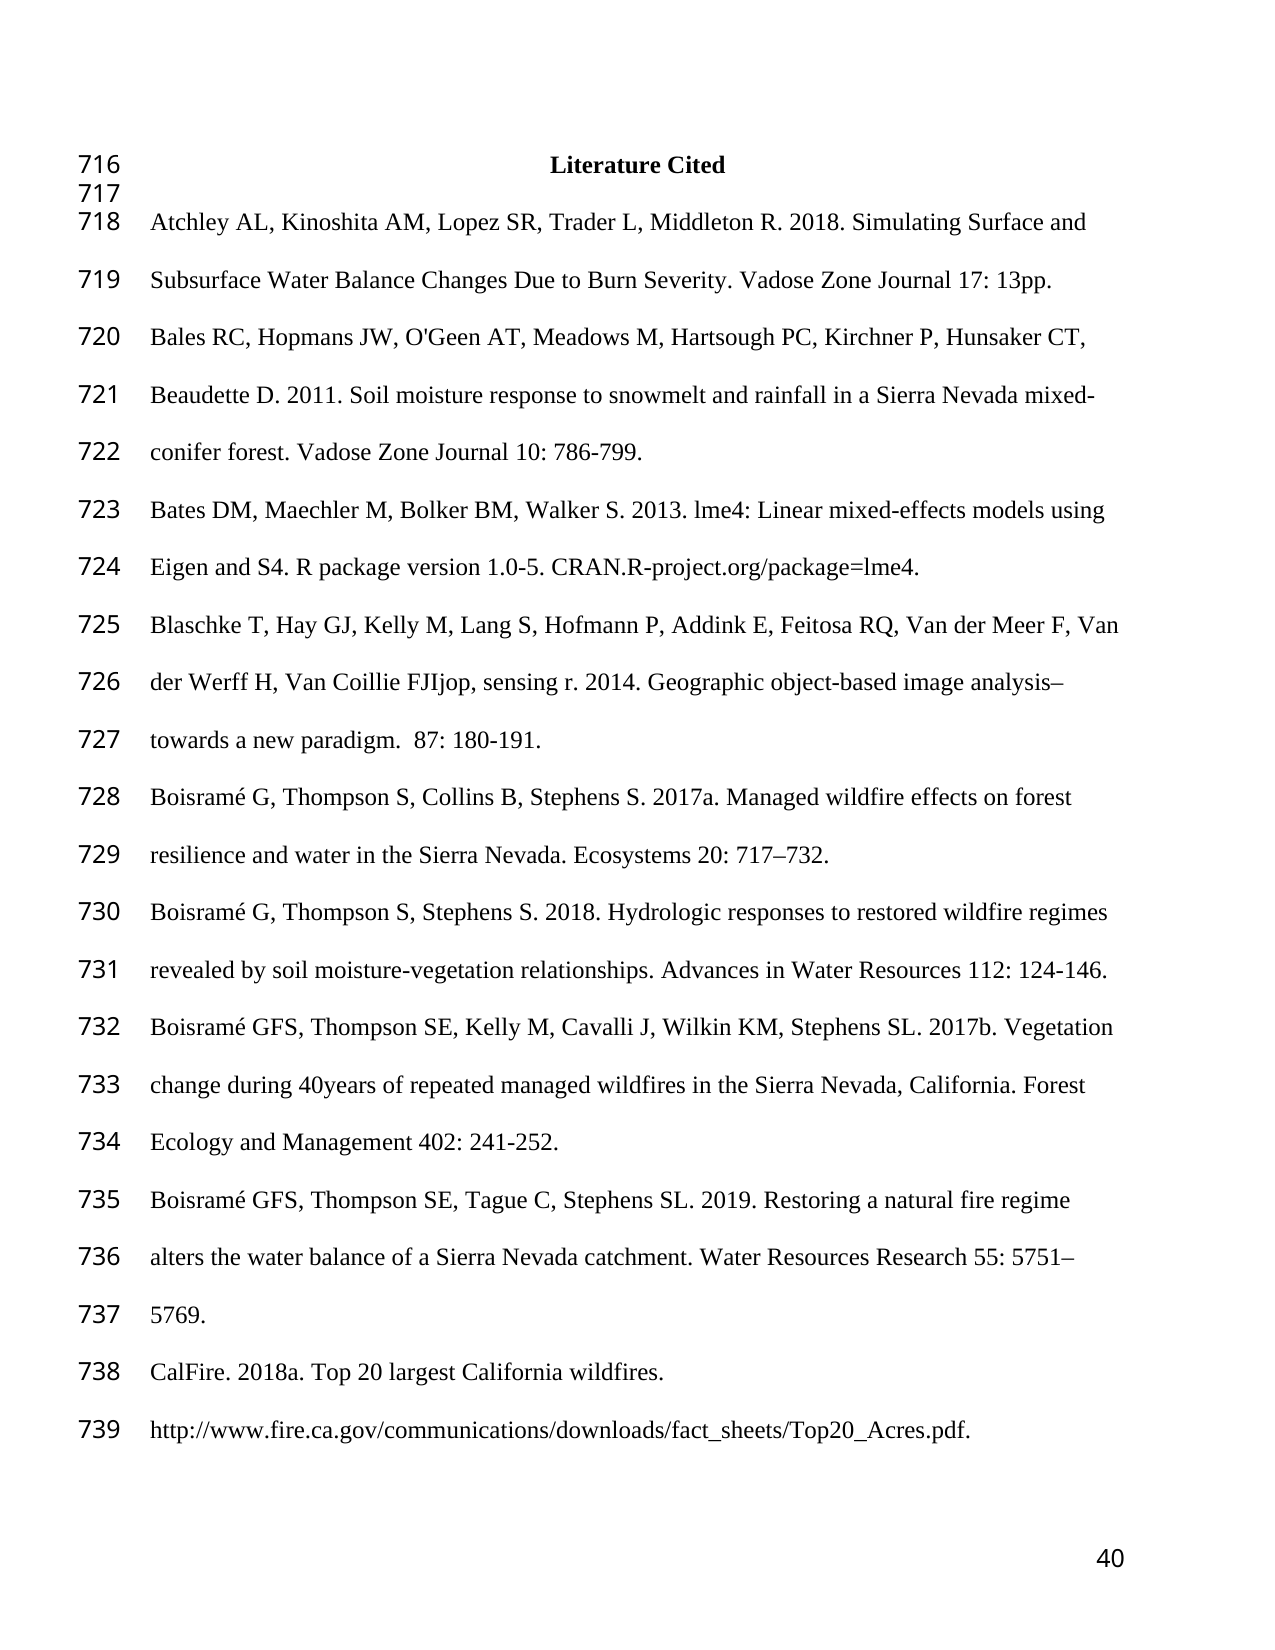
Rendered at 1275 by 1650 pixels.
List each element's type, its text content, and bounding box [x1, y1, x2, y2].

text Boisramé GFS, Thompson SE, Kelly M, Cavalli J, Wilkin KM, Stephens SL. 2017b. Vegetation change during 40years of repeated managed wildfires in the Sierra Nevada, California. Forest Ecology and Management 402: 241-252. [150, 1012, 1125, 1156]
text Boisramé GFS, Thompson SE, Tague C, Stephens SL. 2019. Restoring a natural fire regime alters the water balance of a Sierra Nevada catchment. Water Resources Research 55: 5751– 5769. [150, 1185, 1125, 1329]
text Bales RC, Hopmans JW, O'Geen AT, Meadows M, Hartsough PC, Kirchner P, Hunsaker CT, Beaudette D. 2011. Soil moisture response to snowmelt and rainfall in a Sierra Nevada mixed-conifer forest. Vadose Zone Journal 10: 786-799. [150, 322, 1125, 466]
text Boisramé G, Thompson S, Stephens S. 2018. Hydrologic responses to restored wildfire regimes revealed by soil moisture-vegetation relationships. Advances in Water Resources 112: 124-146. [150, 897, 1125, 984]
title Literature Cited [150, 150, 1125, 179]
text Atchley AL, Kinoshita AM, Lopez SR, Trader L, Middleton R. 2018. Simulating Surface and Subsurface Water Balance Changes Due to Burn Severity. Vadose Zone Journal 17: 13pp. [150, 207, 1125, 294]
text Bates DM, Maechler M, Bolker BM, Walker S. 2013. lme4: Linear mixed-effects models using Eigen and S4. R package version 1.0-5. CRAN.R-project.org/package=lme4. [150, 495, 1125, 581]
text CalFire. 2018a. Top 20 largest California wildfires. http://www.fire.ca.gov/communications/downloads/fact_sheets/Top20_Acres.pdf. [150, 1357, 1125, 1444]
text Blaschke T, Hay GJ, Kelly M, Lang S, Hofmann P, Addink E, Feitosa RQ, Van der Meer F, Van der Werff H, Van Coillie FJIjop, sensing r. 2014. Geographic object-based image analysis–towards a new paradigm. 87: 180-191. [150, 610, 1125, 754]
text Boisramé G, Thompson S, Collins B, Stephens S. 2017a. Managed wildfire effects on forest resilience and water in the Sierra Nevada. Ecosystems 20: 717–732. [150, 782, 1125, 869]
